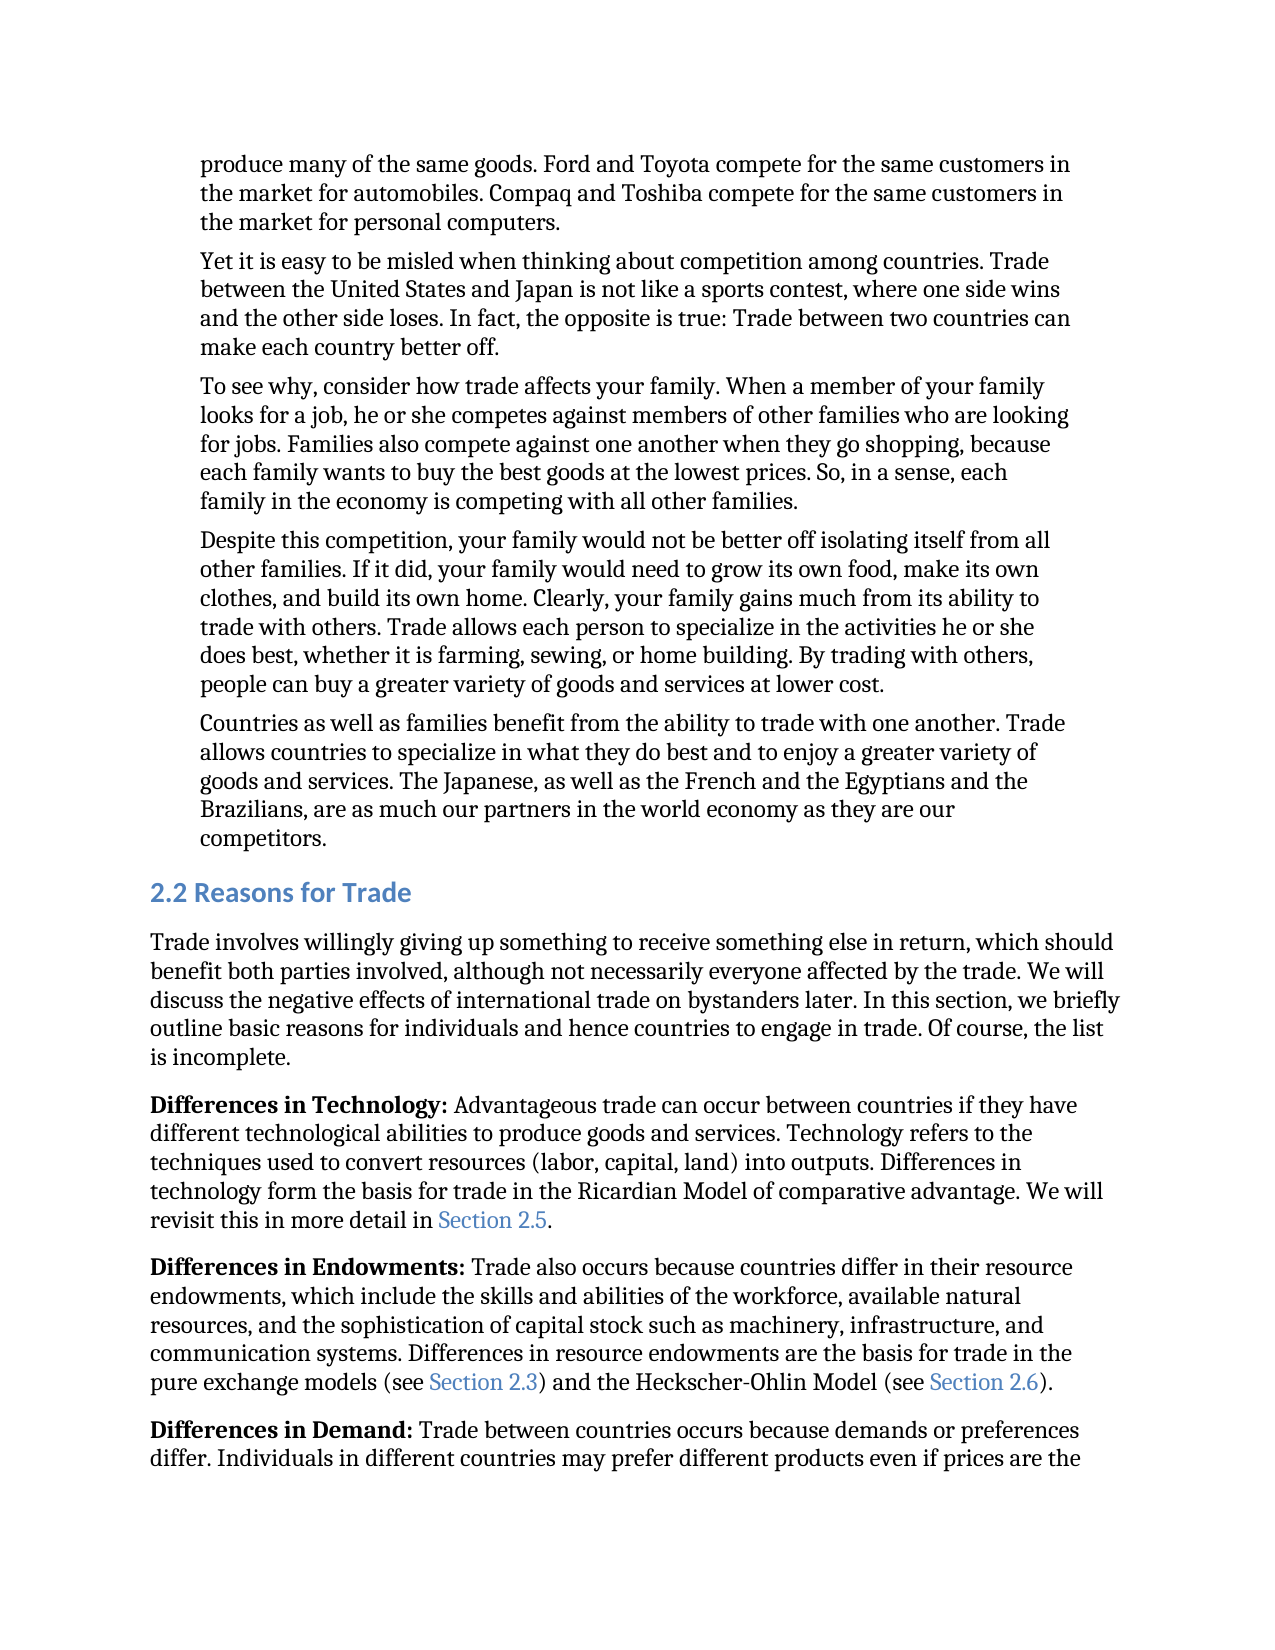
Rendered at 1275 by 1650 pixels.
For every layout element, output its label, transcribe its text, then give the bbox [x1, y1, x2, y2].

subtitle 2.2 Reasons for Trade [150, 874, 1125, 909]
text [150, 1416, 1125, 1473]
text Despite this competition, your family would not be better off isolating itself from all other families. If it did, your family would need to grow its own food, make its own clothes, and build its own home. Clearly, your family gains much from its ability to trade with others. Trade allows each person to specialize in the activities he or she does best, whether it is farming, sewing, or home building. By trading with others, people can buy a greater variety of goods and services at lower cost. [200, 526, 1075, 699]
text Differences in Endowments: Trade also occurs because countries differ in their resource endowments, which include the skills and abilities of the workforce, available natural resources, and the sophistication of capital stock such as machinery, infrastructure, and communication systems. Differences in resource endowments are the basis for trade in the pure exchange models (see Section 2.3) and the Heckscher-Ohlin Model (see Section 2.6). [150, 1253, 1125, 1397]
text Differences in Technology: Advantageous trade can occur between countries if they have different technological abilities to produce goods and services. Technology refers to the techniques used to convert resources (labor, capital, land) into outputs. Differences in technology form the basis for trade in the Ricardian Model of comparative advantage. We will revisit this in more detail in Section 2.5. [150, 1091, 1125, 1234]
text Countries as well as families benefit from the ability to trade with one another. Trade allows countries to specialize in what they do best and to enjoy a greater variety of goods and services. The Japanese, as well as the French and the Egyptians and the Brazilians, are as much our partners in the world economy as they are our competitors. [200, 709, 1075, 853]
text Trade involves willingly giving up something to receive something else in return, which should benefit both parties involved, although not necessarily everyone affected by the trade. We will discuss the negative effects of international trade on bystanders later. In this section, we briefly outline basic reasons for individuals and hence countries to engage in trade. Of course, the list is incomplete. [150, 928, 1125, 1072]
text To see why, consider how trade affects your family. When a member of your family looks for a job, he or she competes against members of other families who are looking for jobs. Families also compete against one another when they go shopping, because each family wants to buy the best goods at the lowest prices. So, in a sense, each family in the economy is competing with all other families. [200, 372, 1075, 516]
text Yet it is easy to be misled when thinking about competition among countries. Trade between the United States and Japan is not like a sports contest, where one side wins and the other side loses. In fact, the opposite is true: Trade between two countries can make each country better off. [200, 247, 1075, 362]
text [200, 150, 1075, 236]
